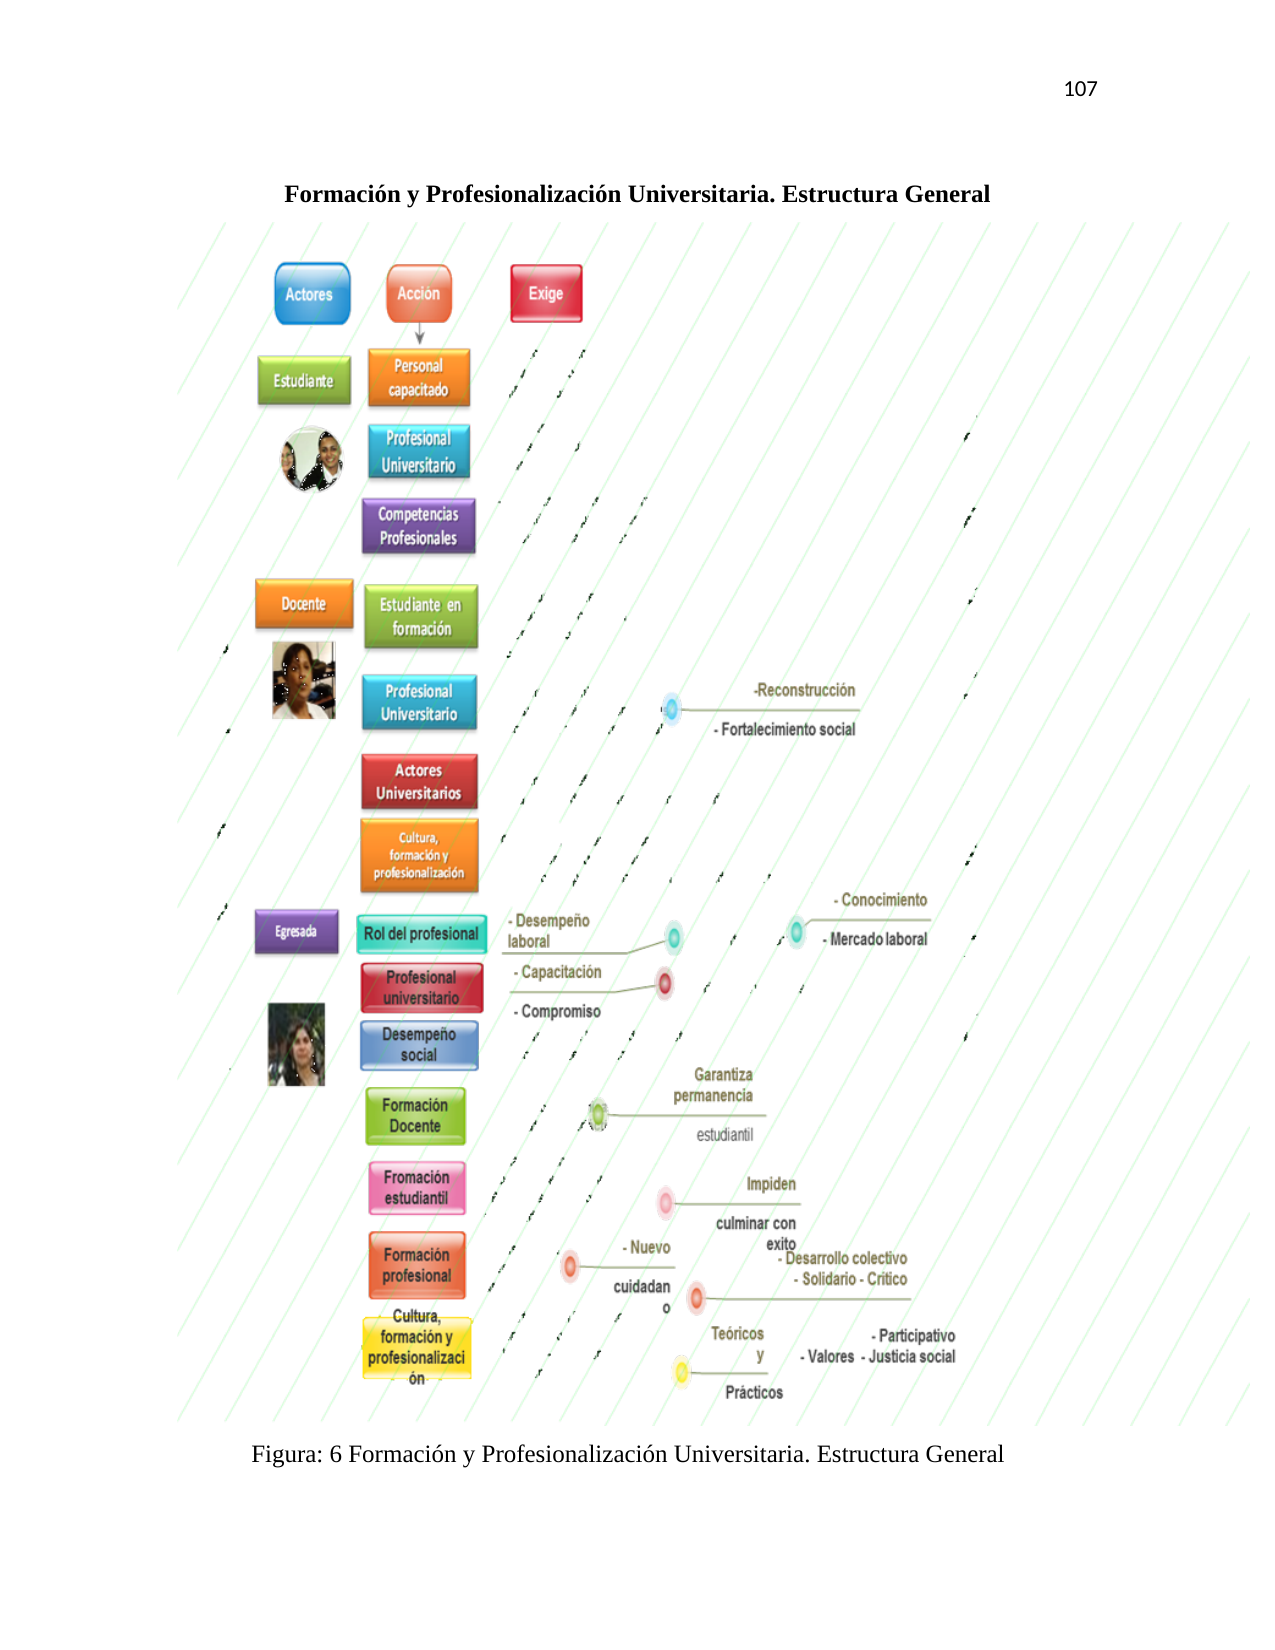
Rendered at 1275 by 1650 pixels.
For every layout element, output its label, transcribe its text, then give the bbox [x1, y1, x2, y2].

text Figura: 6 Formación y Profesionalización Universitaria. Estructura General [177, 1439, 1098, 1468]
picture [177, 222, 1250, 1426]
text Formación y Profesionalización Universitaria. Estructura General [177, 179, 1098, 208]
